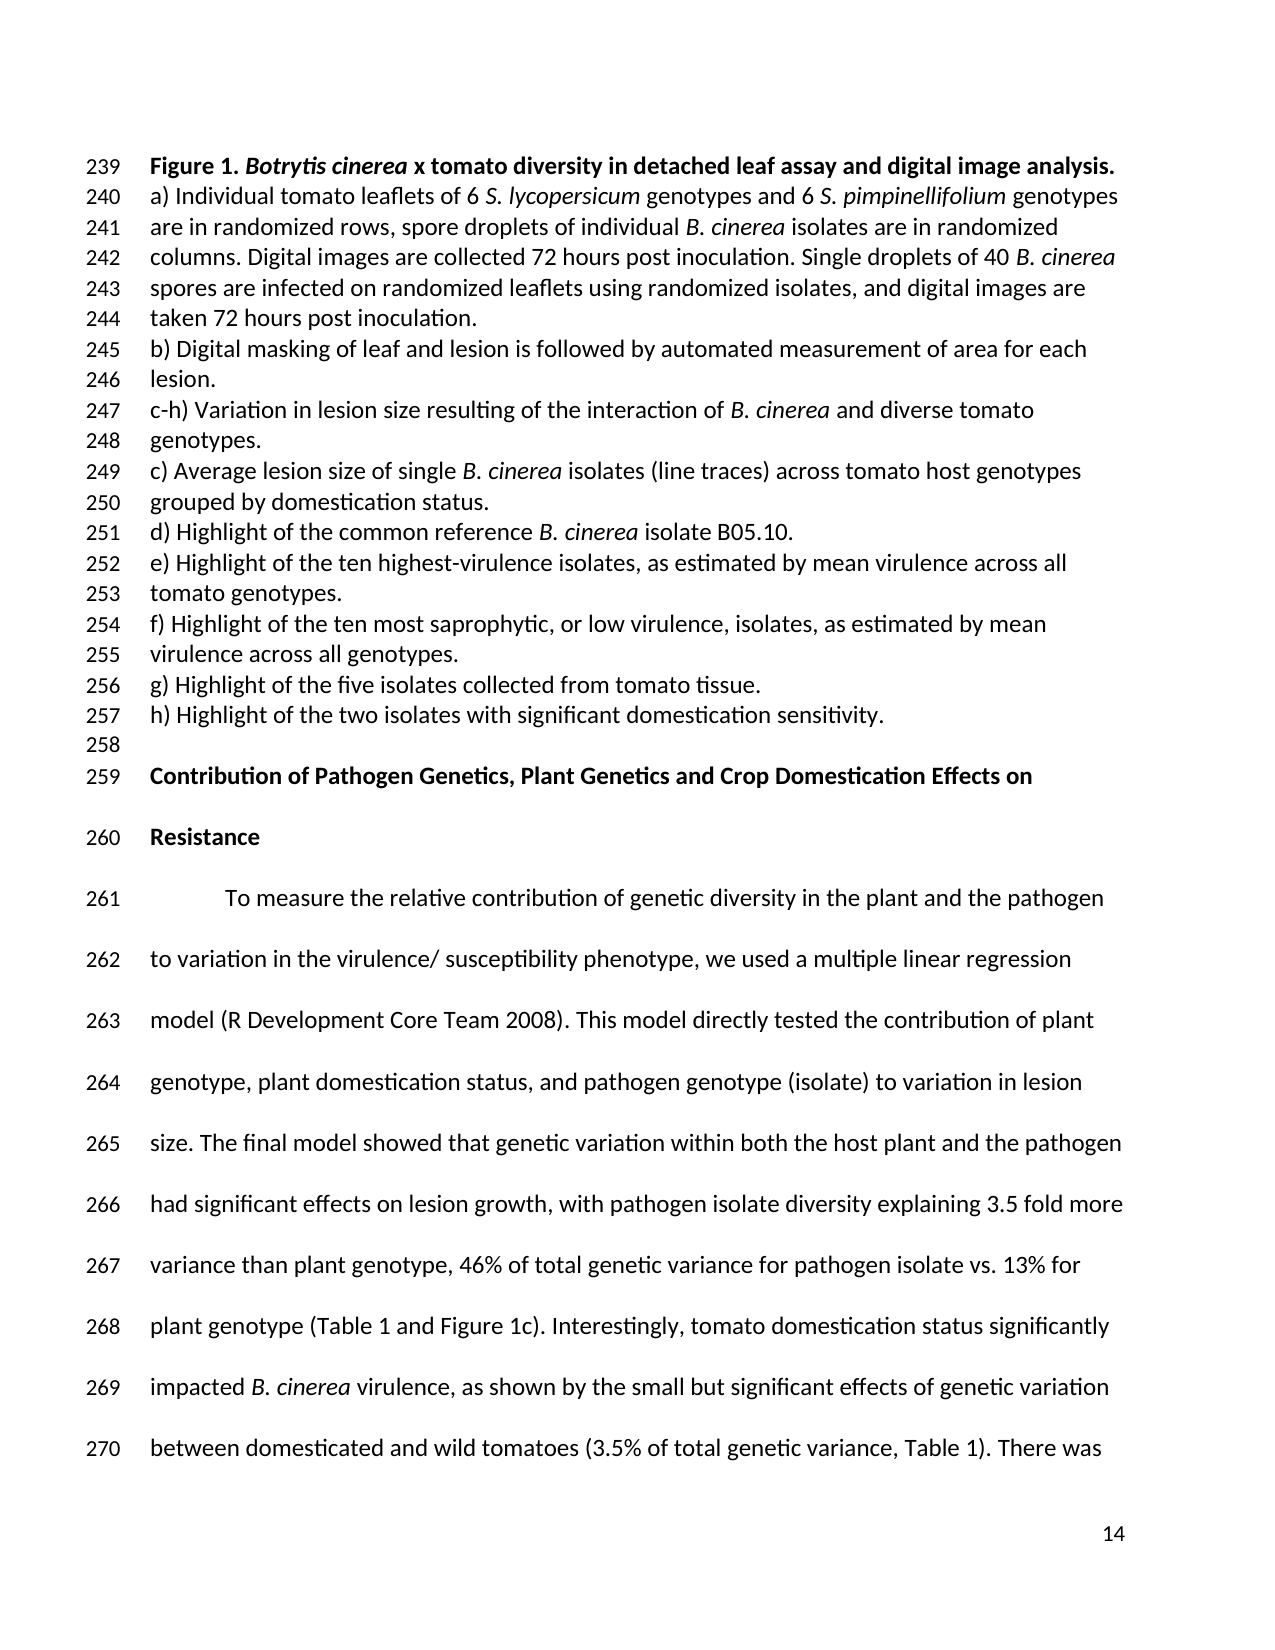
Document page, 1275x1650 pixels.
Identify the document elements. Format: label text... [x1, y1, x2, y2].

text b) Digital masking of leaf and lesion is followed by automated measurement of area for each lesion. [150, 333, 1125, 394]
text d) Highlight of the common reference B. cinerea isolate B05.10. [150, 516, 1125, 547]
text f) Highlight of the ten most saprophytic, or low virulence, isolates, as estimated by mean virulence across all genotypes. [150, 608, 1125, 669]
text g) Highlight of the five isolates collected from tomato tissue. [150, 669, 1125, 699]
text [150, 882, 1125, 1462]
text c-h) Variation in lesion size resulting of the interaction of B. cinerea and diverse tomato genotypes. [150, 394, 1125, 455]
text Figure 1. Botrytis cinerea x tomato diversity in detached leaf assay and digital image analysis. a) Individual tomato leaflets of 6 S. lycopersicum genotypes and 6 S. pimpinellifolium genotypes are in randomized rows, spore droplets of individual B. cinerea isolates are in randomized columns. Digital images are collected 72 hours post inoculation. Single droplets of 40 B. cinerea spores are infected on randomized leaflets using randomized isolates, and digital images are taken 72 hours post inoculation. [150, 150, 1125, 333]
text e) Highlight of the ten highest-virulence isolates, as estimated by mean virulence across all tomato genotypes. [150, 547, 1125, 608]
text c) Average lesion size of single B. cinerea isolates (line traces) across tomato host genotypes grouped by domestication status. [150, 455, 1125, 516]
text h) Highlight of the two isolates with significant domestication sensitivity. [150, 699, 1125, 730]
text Contribution of Pathogen Genetics, Plant Genetics and Crop Domestication Effects on Resistance [150, 760, 1125, 852]
